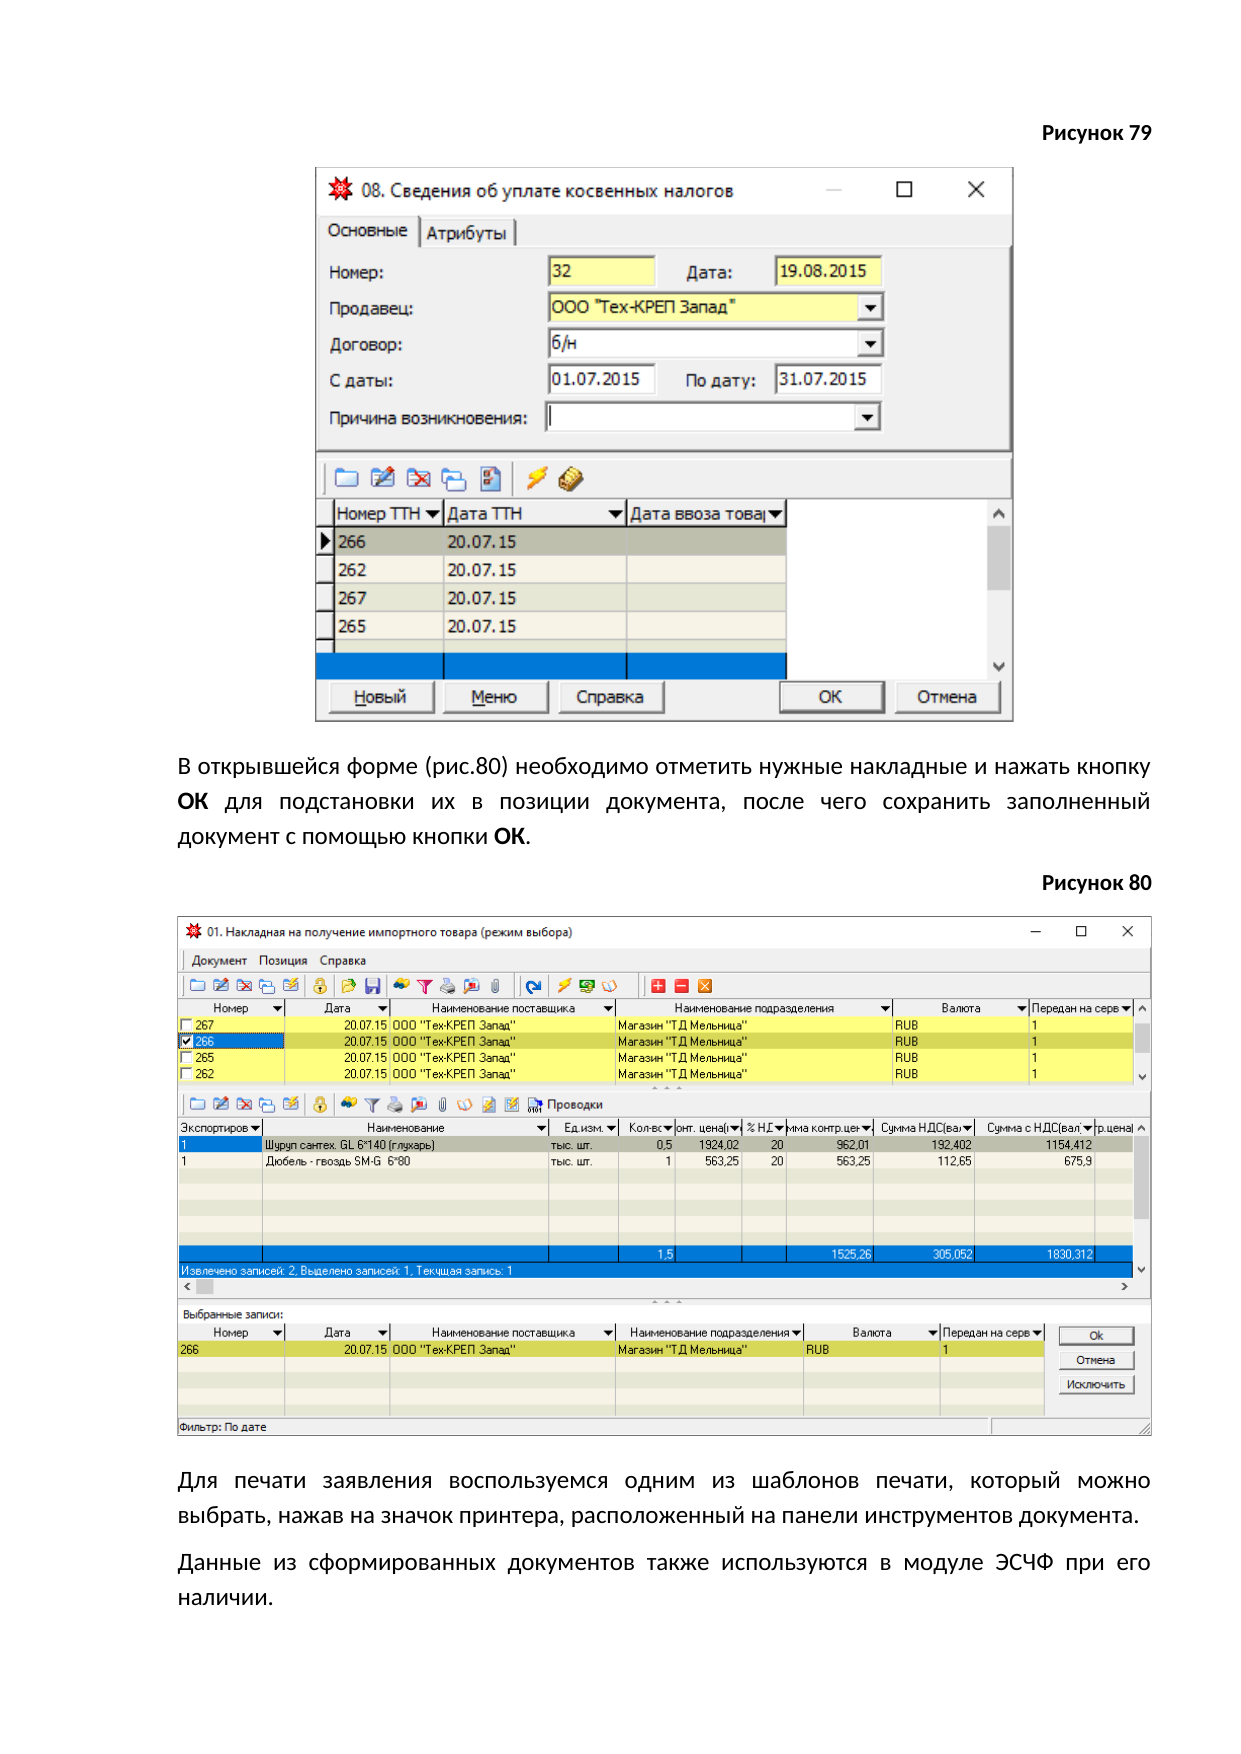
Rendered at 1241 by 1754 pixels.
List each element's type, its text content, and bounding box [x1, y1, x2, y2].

text Данные из сформированных документов также используются в модуле ЭСЧФ при его наличии. [177, 1547, 1152, 1612]
picture [177, 916, 1152, 1436]
picture [315, 167, 1014, 722]
text Для печати заявления воспользуемся одним из шаблонов печати, который можно выбрать, нажав на значок принтера, расположенный на панели инструментов документа. [177, 1464, 1152, 1529]
text В открывшейся форме (рис.80) необходимо отметить нужные накладные и нажать кнопку ОК для подстановки их в позиции документа, после чего сохранить заполненный документ с помощью кнопки ОК. [177, 750, 1152, 851]
text Рисунок 80 [177, 868, 1152, 896]
text Рисунок 79 [177, 118, 1152, 146]
